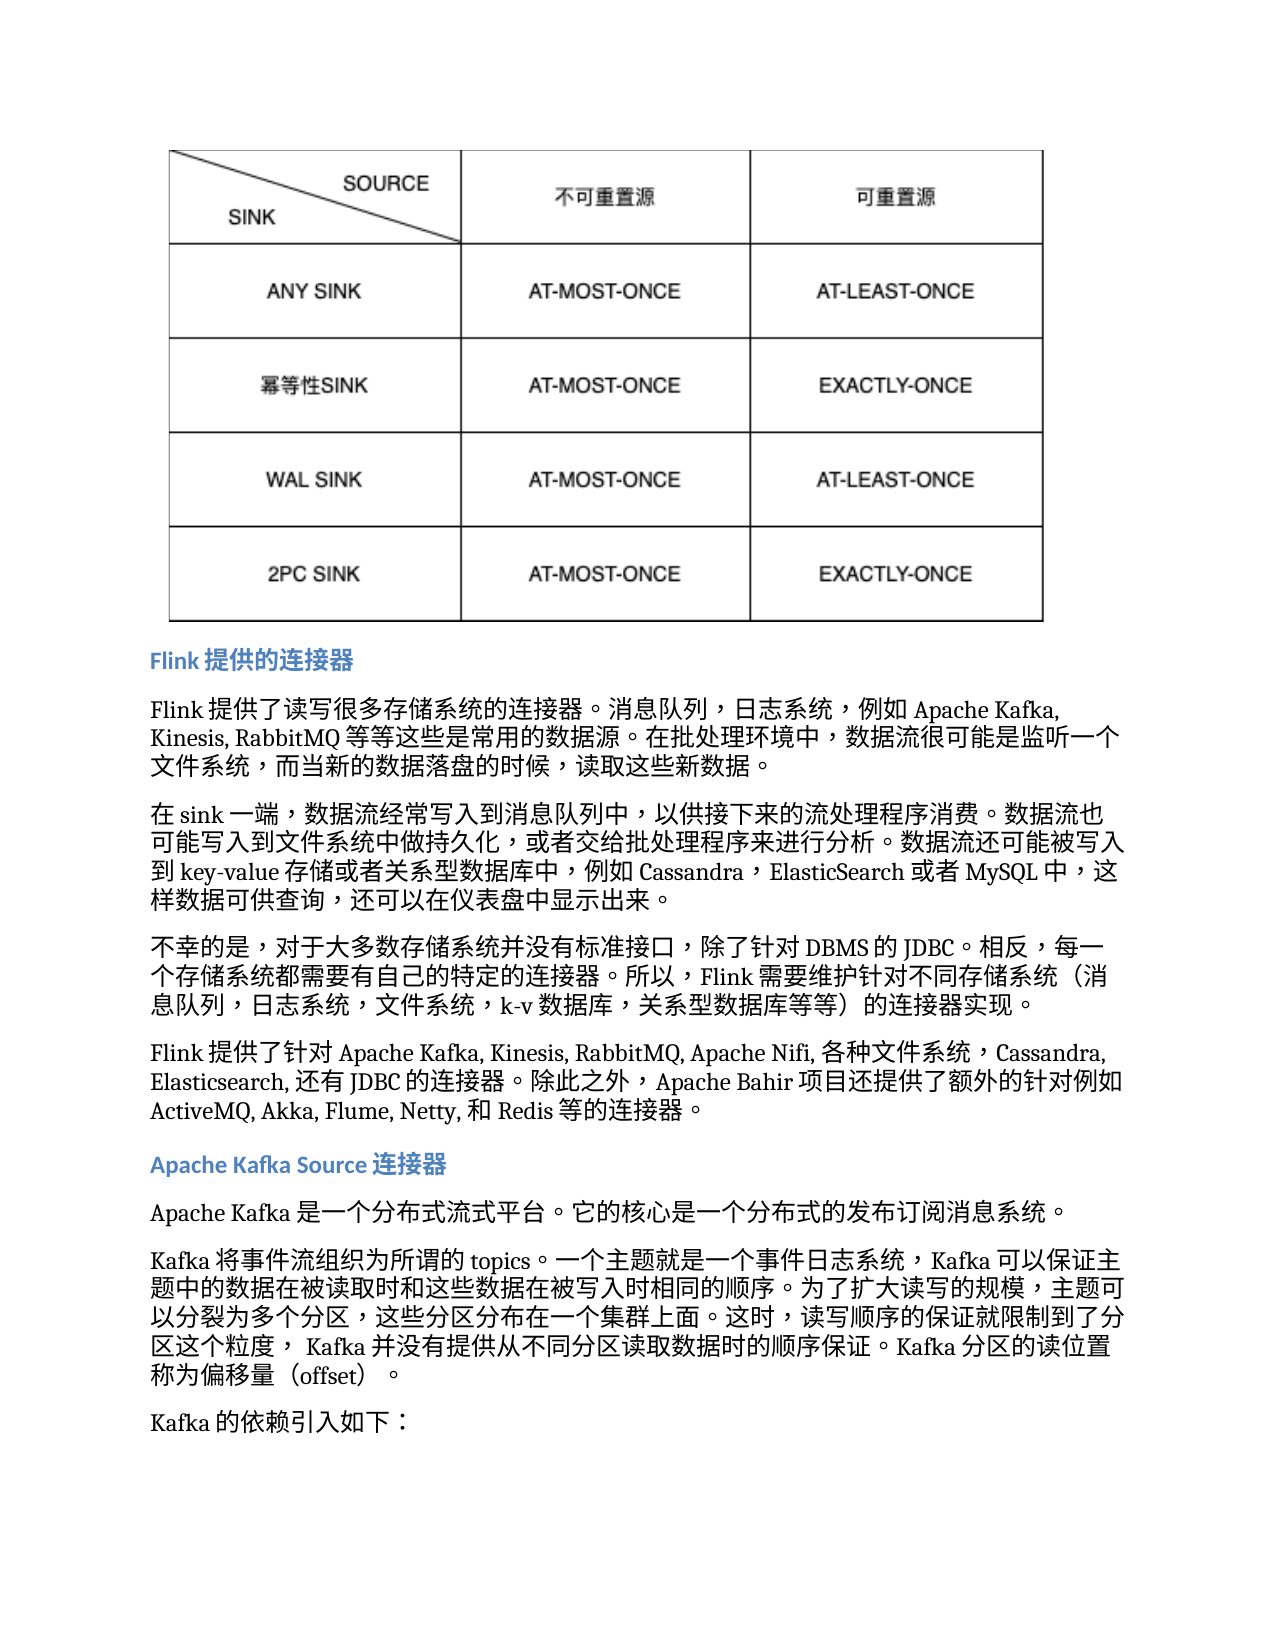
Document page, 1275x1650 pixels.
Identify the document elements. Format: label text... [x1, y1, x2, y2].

picture [168, 150, 1044, 622]
text Apache Kafka是一个分布式流式平台。它的核心是一个分布式的发布订阅消息系统。 [150, 1199, 1125, 1228]
subtitle Apache Kafka Source连接器 [150, 1146, 1125, 1180]
text Kafka的依赖引入如下： [150, 1409, 1125, 1438]
text 在sink一端，数据流经常写入到消息队列中，以供接下来的流处理程序消费。数据流也可能写入到文件系统中做持久化，或者交给批处理程序来进行分析。数据流还可能被写入到key-value存储或者关系型数据库中，例如Cassandra，ElasticSearch或者MySQL中，这样数据可供查询，还可以在仪表盘中显示出来。 [150, 801, 1125, 916]
subtitle Flink提供的连接器 [150, 643, 1125, 677]
text Flink提供了针对Apache Kafka, Kinesis, RabbitMQ, Apache Nifi, 各种文件系统，Cassandra, Elasticsearch, 还有JDBC的连接器。除此之外，Apache Bahir项目还提供了额外的针对例如ActiveMQ, Akka, Flume, Netty, 和Redis等的连接器。 [150, 1039, 1125, 1126]
text Kafka将事件流组织为所谓的topics。一个主题就是一个事件日志系统，Kafka可以保证主题中的数据在被读取时和这些数据在被写入时相同的顺序。为了扩大读写的规模，主题可以分裂为多个分区，这些分区分布在一个集群上面。这时，读写顺序的保证就限制到了分区这个粒度， Kafka并没有提供从不同分区读取数据时的顺序保证。Kafka分区的读位置称为偏移量（offset）。 [150, 1247, 1125, 1390]
text Flink提供了读写很多存储系统的连接器。消息队列，日志系统，例如Apache Kafka, Kinesis, RabbitMQ等等这些是常用的数据源。在批处理环境中，数据流很可能是监听一个文件系统，而当新的数据落盘的时候，读取这些新数据。 [150, 696, 1125, 782]
text 不幸的是，对于大多数存储系统并没有标准接口，除了针对DBMS的JDBC。相反，每一个存储系统都需要有自己的特定的连接器。所以，Flink需要维护针对不同存储系统（消息队列，日志系统，文件系统，k-v数据库，关系型数据库等等）的连接器实现。 [150, 934, 1125, 1021]
